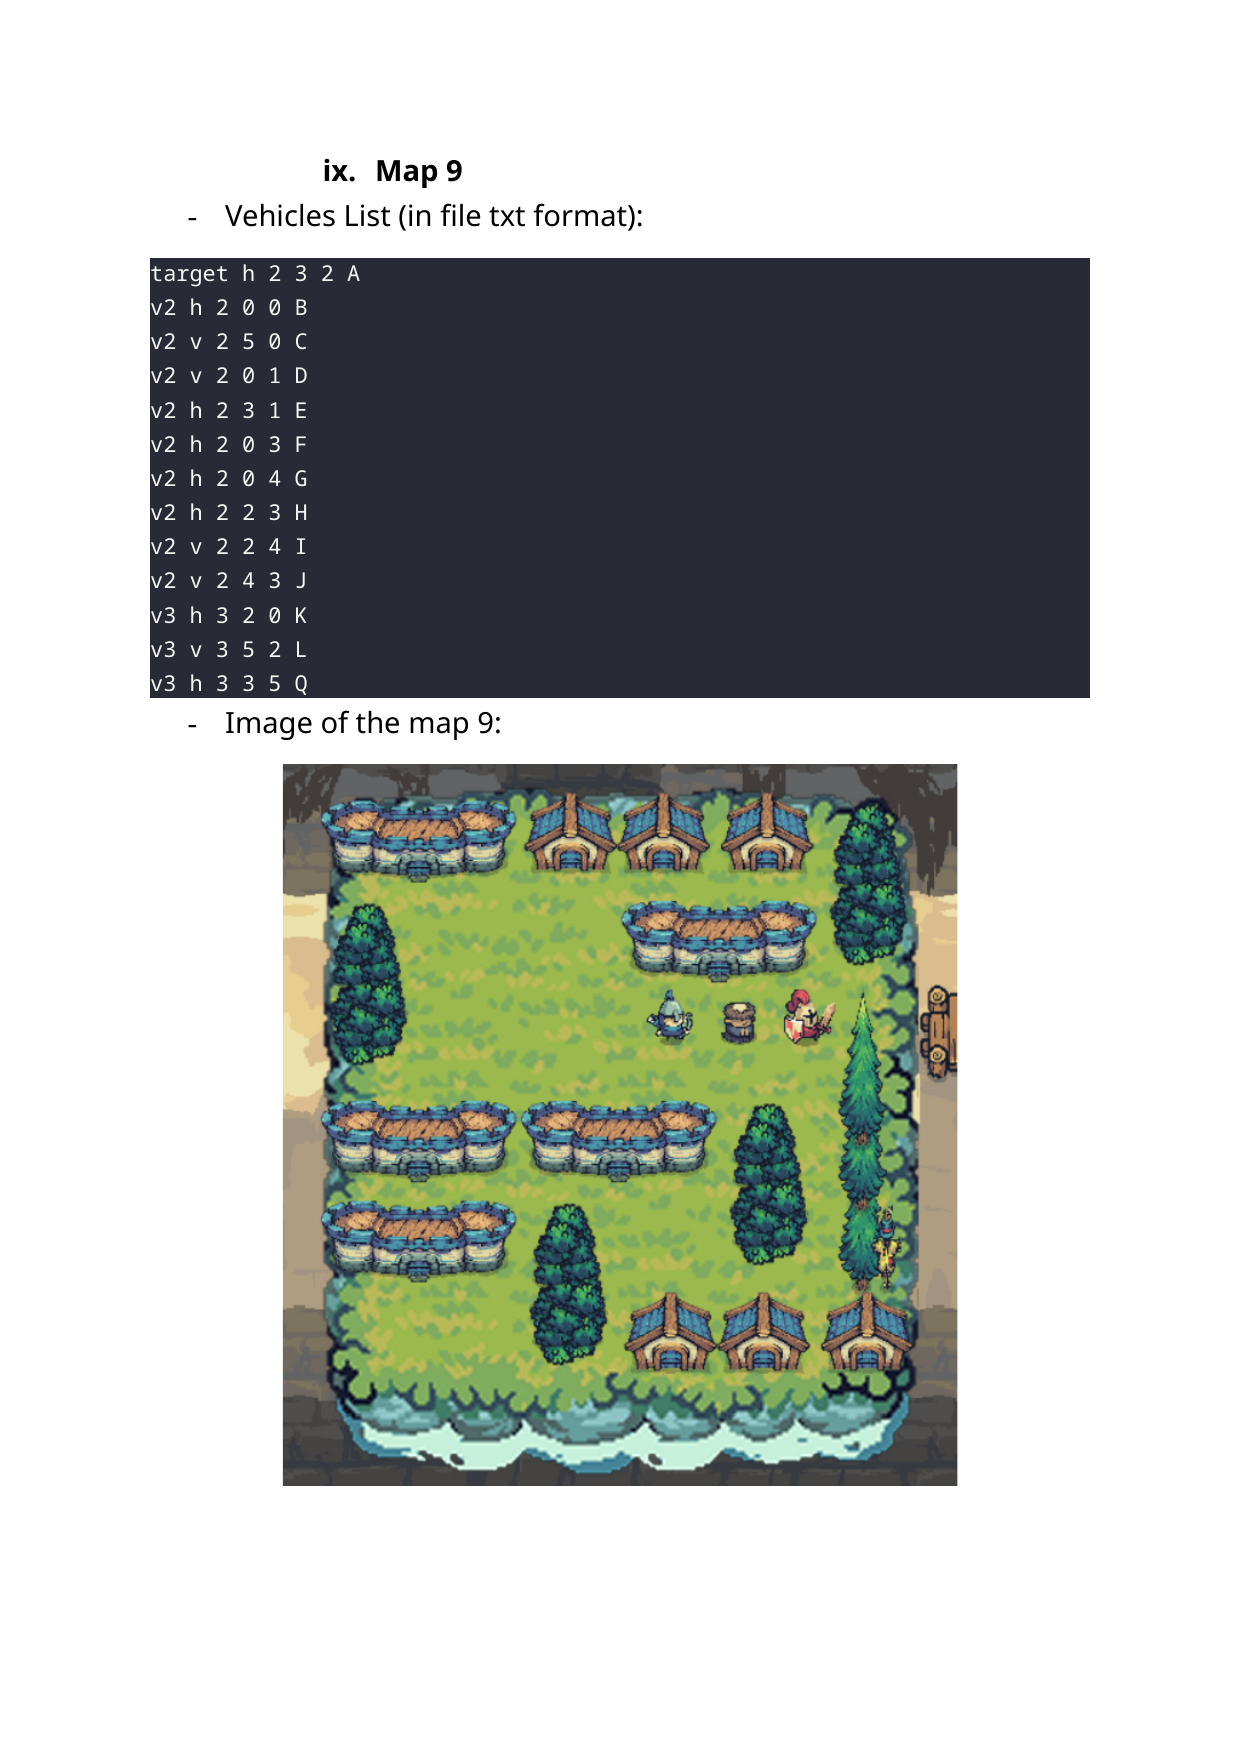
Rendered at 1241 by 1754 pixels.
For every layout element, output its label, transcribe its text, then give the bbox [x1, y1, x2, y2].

text v3 h 3 2 0 K [150, 599, 1090, 629]
list Vehicles List (in file txt format): [187, 196, 1090, 235]
text v2 v 2 4 3 J [150, 565, 1090, 595]
text v2 h 2 0 4 G [150, 463, 1090, 493]
text v3 h 3 3 5 Q [150, 668, 1090, 698]
list Image of the map 9: [187, 702, 1090, 742]
text v2 v 2 2 4 I [150, 531, 1090, 561]
text v2 v 2 5 0 C [150, 326, 1090, 356]
text v2 h 2 2 3 H [150, 497, 1090, 527]
text v2 v 2 0 1 D [150, 360, 1090, 390]
text v2 h 2 3 1 E [150, 394, 1090, 424]
picture [282, 764, 958, 1486]
text target h 2 3 2 A [150, 258, 1090, 288]
text v2 h 2 0 3 F [150, 429, 1090, 458]
text v3 v 3 5 2 L [150, 634, 1090, 663]
text v2 h 2 0 0 B [150, 292, 1090, 322]
list Map 9 [356, 150, 1090, 190]
